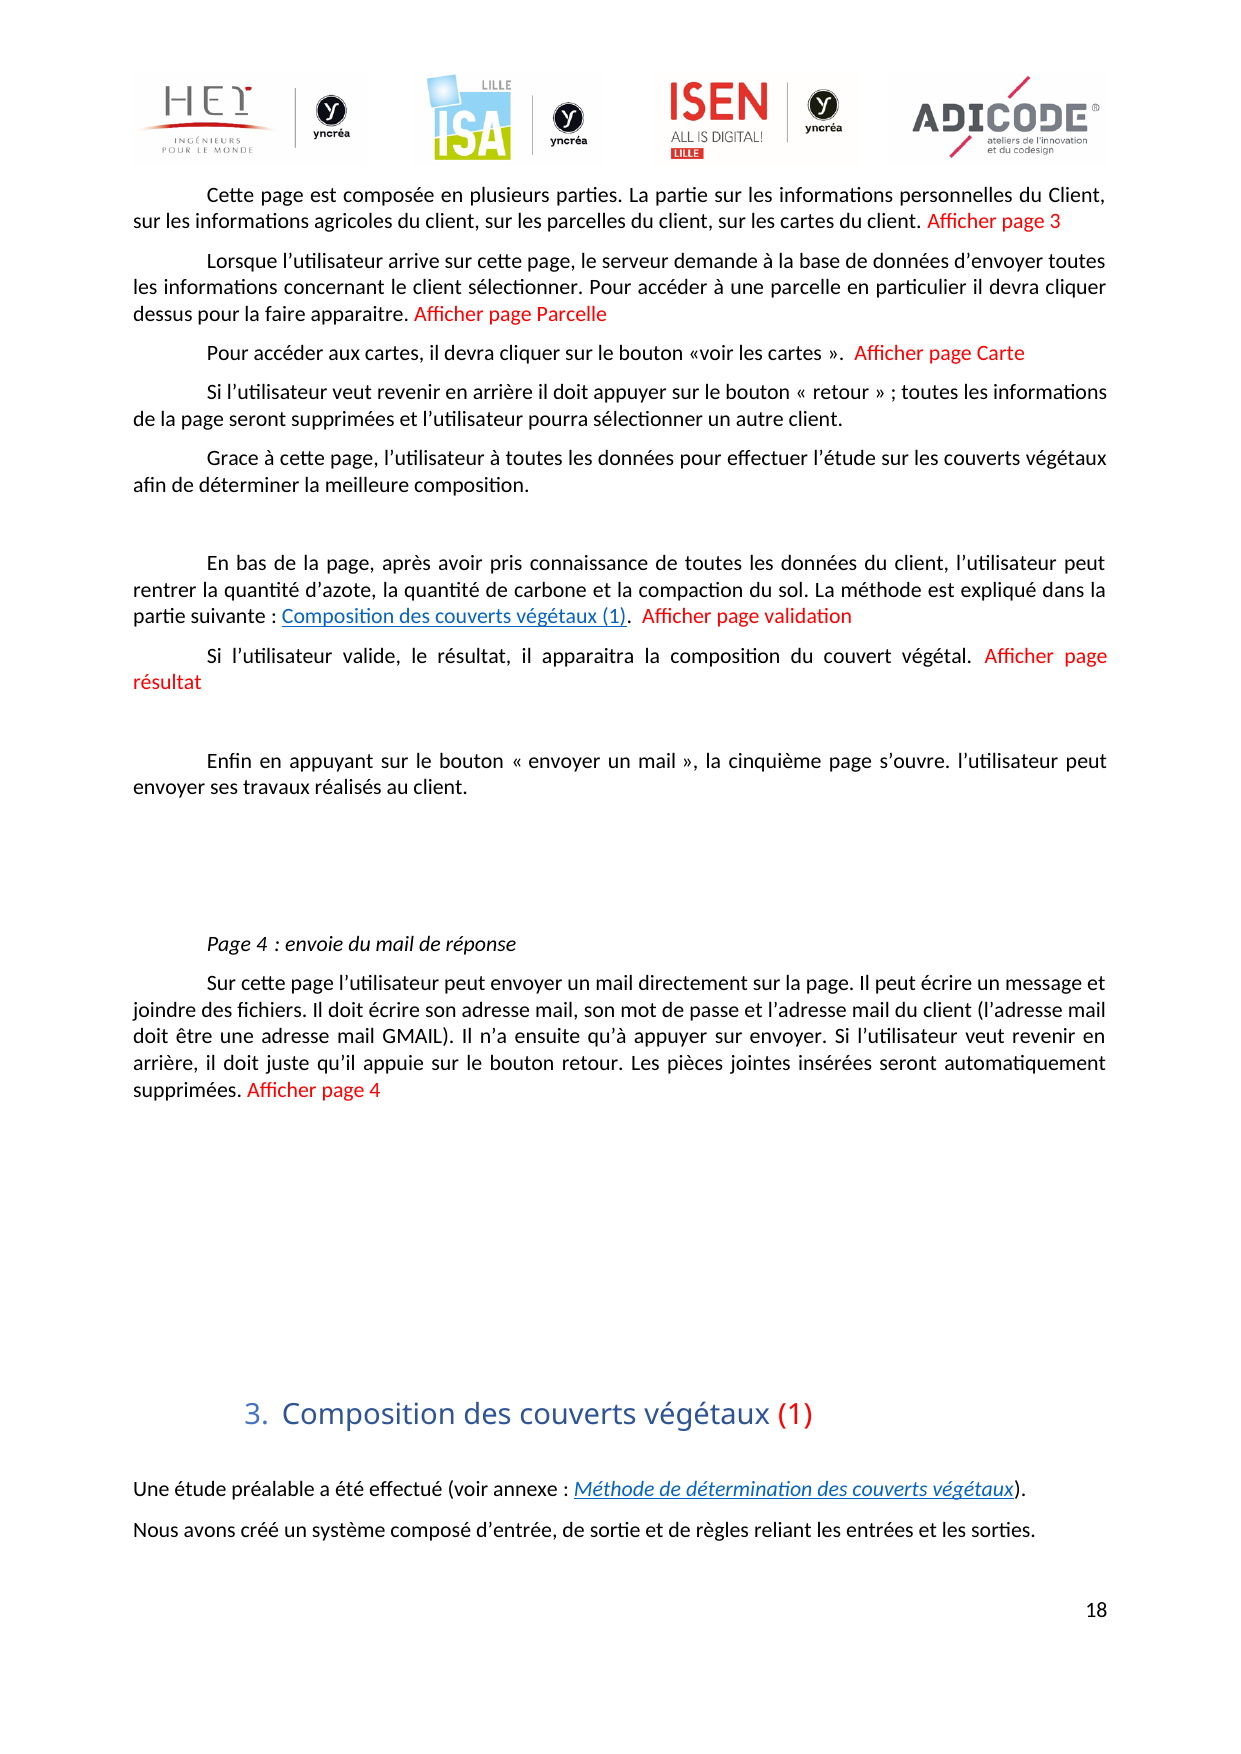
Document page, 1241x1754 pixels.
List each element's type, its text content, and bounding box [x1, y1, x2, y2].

picture [132, 73, 1108, 166]
text En bas de la page, après avoir pris connaissance de toutes les données du client, l’utilisateur peut rentrer la quantité d’azote, la quantité de carbone et la compaction du sol. La méthode est expliqué dans la partie suivante : Composition des couverts végétaux (1). Afficher page validation [133, 549, 1107, 629]
text Enfin en appuyant sur le bouton « envoyer un mail », la cinquième page s’ouvre. l’utilisateur peut envoyer ses travaux réalisés au client. [133, 747, 1107, 800]
subtitle Composition des couverts végétaux (1) [244, 1393, 1107, 1433]
text Une étude préalable a été effectué (voir annexe : Méthode de détermination des couverts végétaux). [133, 1475, 1107, 1502]
text Grace à cette page, l’utilisateur à toutes les données pour effectuer l’étude sur les couverts végétaux afin de déterminer la meilleure composition. [133, 444, 1107, 498]
text Sur cette page l’utilisateur peut envoyer un mail directement sur la page. Il peut écrire un message et joindre des fichiers. Il doit écrire son adresse mail, son mot de passe et l’adresse mail du client (l’adresse mail doit être une adresse mail GMAIL). Il n’a ensuite qu’à appuyer sur envoyer. Si l’utilisateur veut revenir en arrière, il doit juste qu’il appuie sur le bouton retour. Les pièces jointes insérées seront automatiquement supprimées. Afficher page 4 [133, 969, 1107, 1103]
text Page 4 : envoie du mail de réponse [133, 930, 1107, 957]
text Nous avons créé un système composé d’entrée, de sortie et de règles reliant les entrées et les sorties. [133, 1517, 1107, 1543]
text Cette page est composée en plusieurs parties. La partie sur les informations personnelles du Client, sur les informations agricoles du client, sur les parcelles du client, sur les cartes du client. Afficher page 3 [133, 181, 1107, 234]
text Si l’utilisateur valide, le résultat, il apparaitra la composition du couvert végétal. Afficher page résultat [133, 642, 1107, 695]
text Si l’utilisateur veut revenir en arrière il doit appuyer sur le bouton « retour » ; toutes les informations de la page seront supprimées et l’utilisateur pourra sélectionner un autre client. [133, 378, 1107, 432]
text Pour accéder aux cartes, il devra cliquer sur le bouton «voir les cartes ». Afficher page Carte [133, 339, 1107, 366]
text Lorsque l’utilisateur arrive sur cette page, le serveur demande à la base de données d’envoyer toutes les informations concernant le client sélectionner. Pour accéder à une parcelle en particulier il devra cliquer dessus pour la faire apparaitre. Afficher page Parcelle [133, 247, 1107, 327]
